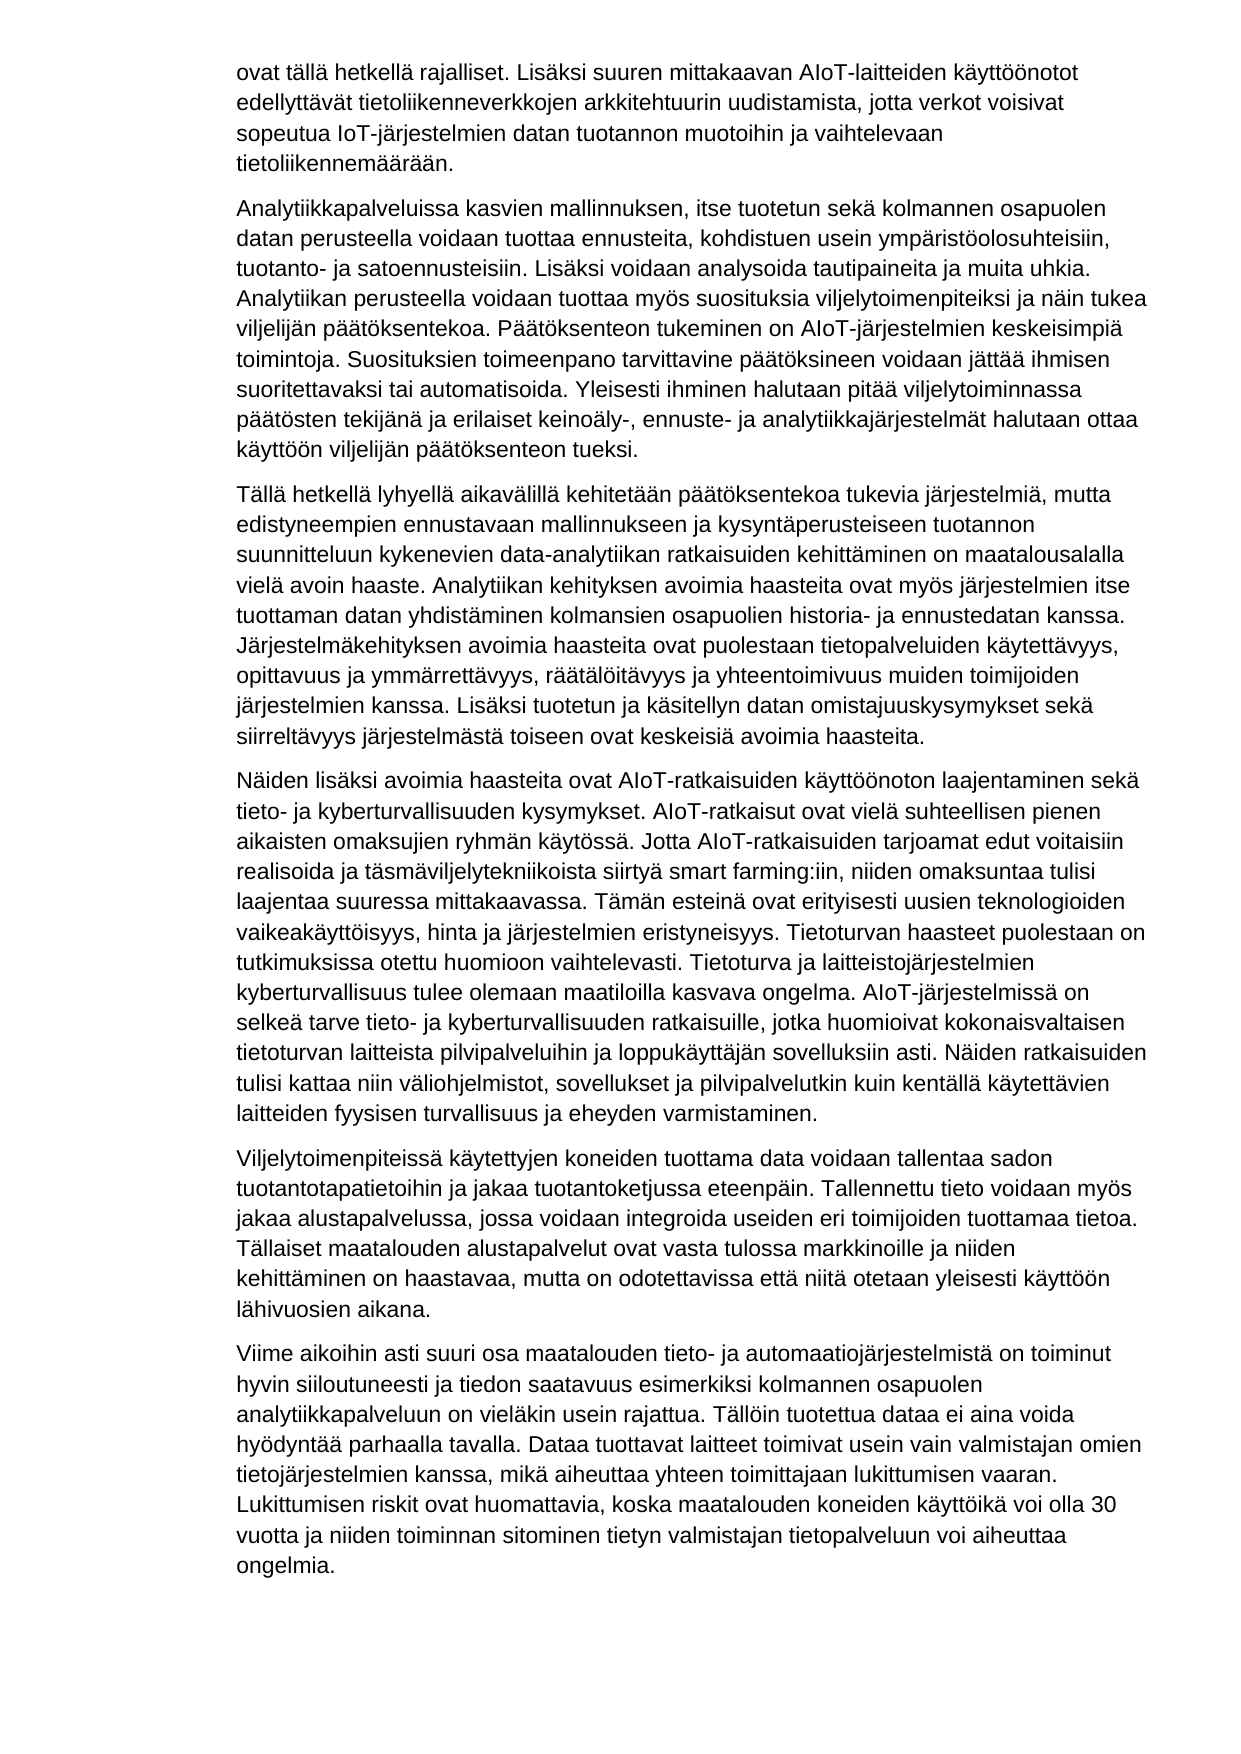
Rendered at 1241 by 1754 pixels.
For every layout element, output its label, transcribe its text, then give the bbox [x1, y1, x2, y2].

text Analytiikkapalveluissa kasvien mallinnuksen, itse tuotetun sekä kolmannen osapuolen datan perusteella voidaan tuottaa ennusteita, kohdistuen usein ympäristöolosuhteisiin, tuotanto- ja satoennusteisiin. Lisäksi voidaan analysoida tautipaineita ja muita uhkia. Analytiikan perusteella voidaan tuottaa myös suosituksia viljelytoimenpiteiksi ja näin tukea viljelijän päätöksentekoa. Päätöksenteon tukeminen on AIoT-järjestelmien keskeisimpiä toimintoja. Suosituksien toimeenpano tarvittavine päätöksineen voidaan jättää ihmisen suoritettavaksi tai automatisoida. Yleisesti ihminen halutaan pitää viljelytoiminnassa päätösten tekijänä ja erilaiset keinoäly-, ennuste- ja analytiikkajärjestelmät halutaan ottaa käyttöön viljelijän päätöksenteon tueksi. [236, 194, 1152, 462]
text Näiden lisäksi avoimia haasteita ovat AIoT-ratkaisuiden käyttöönoton laajentaminen sekä tieto- ja kyberturvallisuuden kysymykset. AIoT-ratkaisut ovat vielä suhteellisen pienen aikaisten omaksujien ryhmän käytössä. Jotta AIoT-ratkaisuiden tarjoamat edut voitaisiin realisoida ja täsmäviljelytekniikoista siirtyä smart farming:iin, niiden omaksuntaa tulisi laajentaa suuressa mittakaavassa. Tämän esteinä ovat erityisesti uusien teknologioiden vaikeakäyttöisyys, hinta ja järjestelmien eristyneisyys. Tietoturvan haasteet puolestaan on tutkimuksissa otettu huomioon vaihtelevasti. Tietoturva ja laitteistojärjestelmien kyberturvallisuus tulee olemaan maatiloilla kasvava ongelma. AIoT-järjestelmissä on selkeä tarve tieto- ja kyberturvallisuuden ratkaisuille, jotka huomioivat kokonaisvaltaisen tietoturvan laitteista pilvipalveluihin ja loppukäyttäjän sovelluksiin asti. Näiden ratkaisuiden tulisi kattaa niin väliohjelmistot, sovellukset ja pilvipalvelutkin kuin kentällä käytettävien laitteiden fyysisen turvallisuus ja eheyden varmistaminen. [236, 767, 1152, 1126]
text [236, 59, 1152, 176]
text Tällä hetkellä lyhyellä aikavälillä kehitetään päätöksentekoa tukevia järjestelmiä, mutta edistyneempien ennustavaan mallinnukseen ja kysyntäperusteiseen tuotannon suunnitteluun kykenevien data-analytiikan ratkaisuiden kehittäminen on maatalousalalla vielä avoin haaste. Analytiikan kehityksen avoimia haasteita ovat myös järjestelmien itse tuottaman datan yhdistäminen kolmansien osapuolien historia- ja ennustedatan kanssa. Järjestelmäkehityksen avoimia haasteita ovat puolestaan tietopalveluiden käytettävyys, opittavuus ja ymmärrettävyys, räätälöitävyys ja yhteentoimivuus muiden toimijoiden järjestelmien kanssa. Lisäksi tuotetun ja käsitellyn datan omistajuuskysymykset sekä siirreltävyys järjestelmästä toiseen ovat keskeisiä avoimia haasteita. [236, 481, 1152, 749]
text Viime aikoihin asti suuri osa maatalouden tieto- ja automaatiojärjestelmistä on toiminut hyvin siiloutuneesti ja tiedon saatavuus esimerkiksi kolmannen osapuolen analytiikkapalveluun on vieläkin usein rajattua. Tällöin tuotettua dataa ei aina voida hyödyntää parhaalla tavalla. Dataa tuottavat laitteet toimivat usein vain valmistajan omien tietojärjestelmien kanssa, mikä aiheuttaa yhteen toimittajaan lukittumisen vaaran. Lukittumisen riskit ovat huomattavia, koska maatalouden koneiden käyttöikä voi olla 30 vuotta ja niiden toiminnan sitominen tietyn valmistajan tietopalveluun voi aiheuttaa ongelmia. [236, 1340, 1152, 1578]
text Viljelytoimenpiteissä käytettyjen koneiden tuottama data voidaan tallentaa sadon tuotantotapatietoihin ja jakaa tuotantoketjussa eteenpäin. Tallennettu tieto voidaan myös jakaa alustapalvelussa, jossa voidaan integroida useiden eri toimijoiden tuottamaa tietoa. Tällaiset maatalouden alustapalvelut ovat vasta tulossa markkinoille ja niiden kehittäminen on haastavaa, mutta on odotettavissa että niitä otetaan yleisesti käyttöön lähivuosien aikana. [236, 1144, 1152, 1322]
